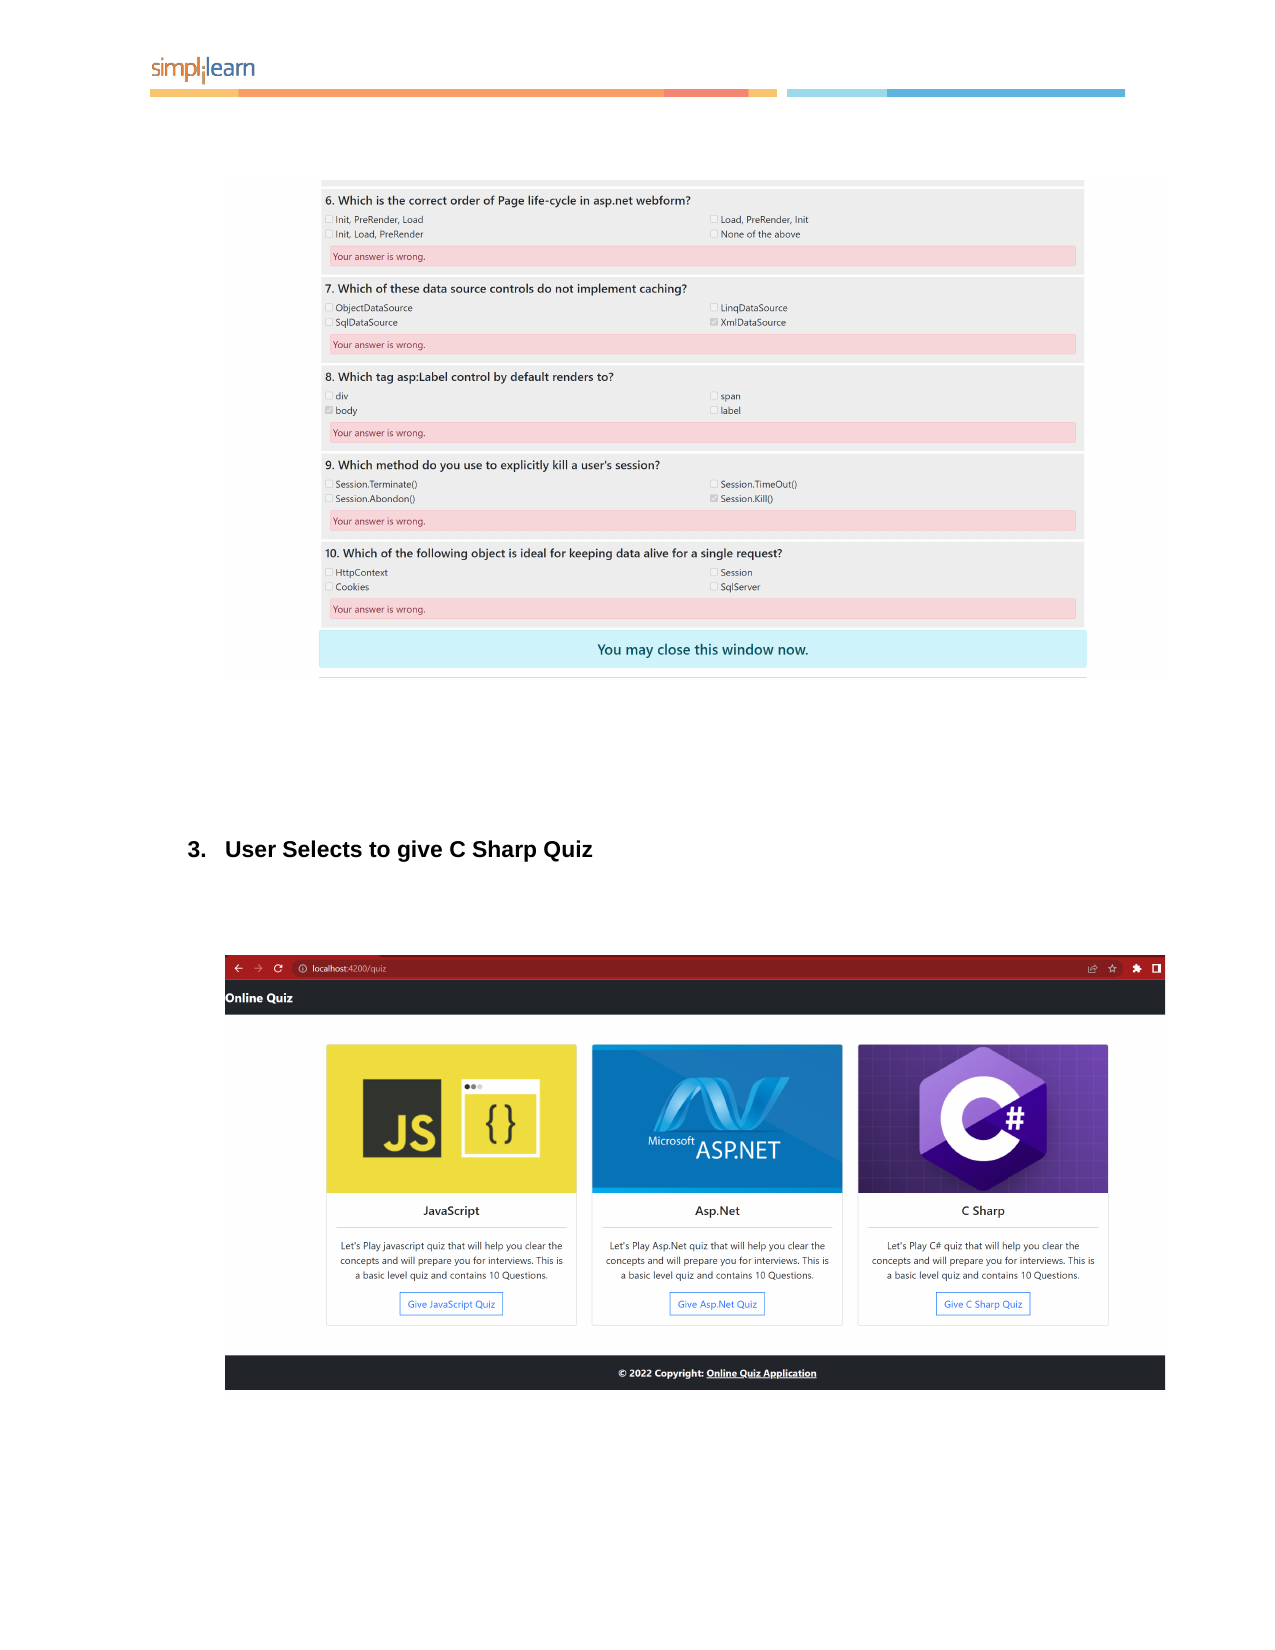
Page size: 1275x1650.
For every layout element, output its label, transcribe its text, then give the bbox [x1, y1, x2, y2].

picture [225, 180, 1166, 682]
picture [225, 955, 1166, 1399]
picture [150, 52, 1125, 97]
list User Selects to give C Sharp Quiz [187, 836, 1125, 863]
